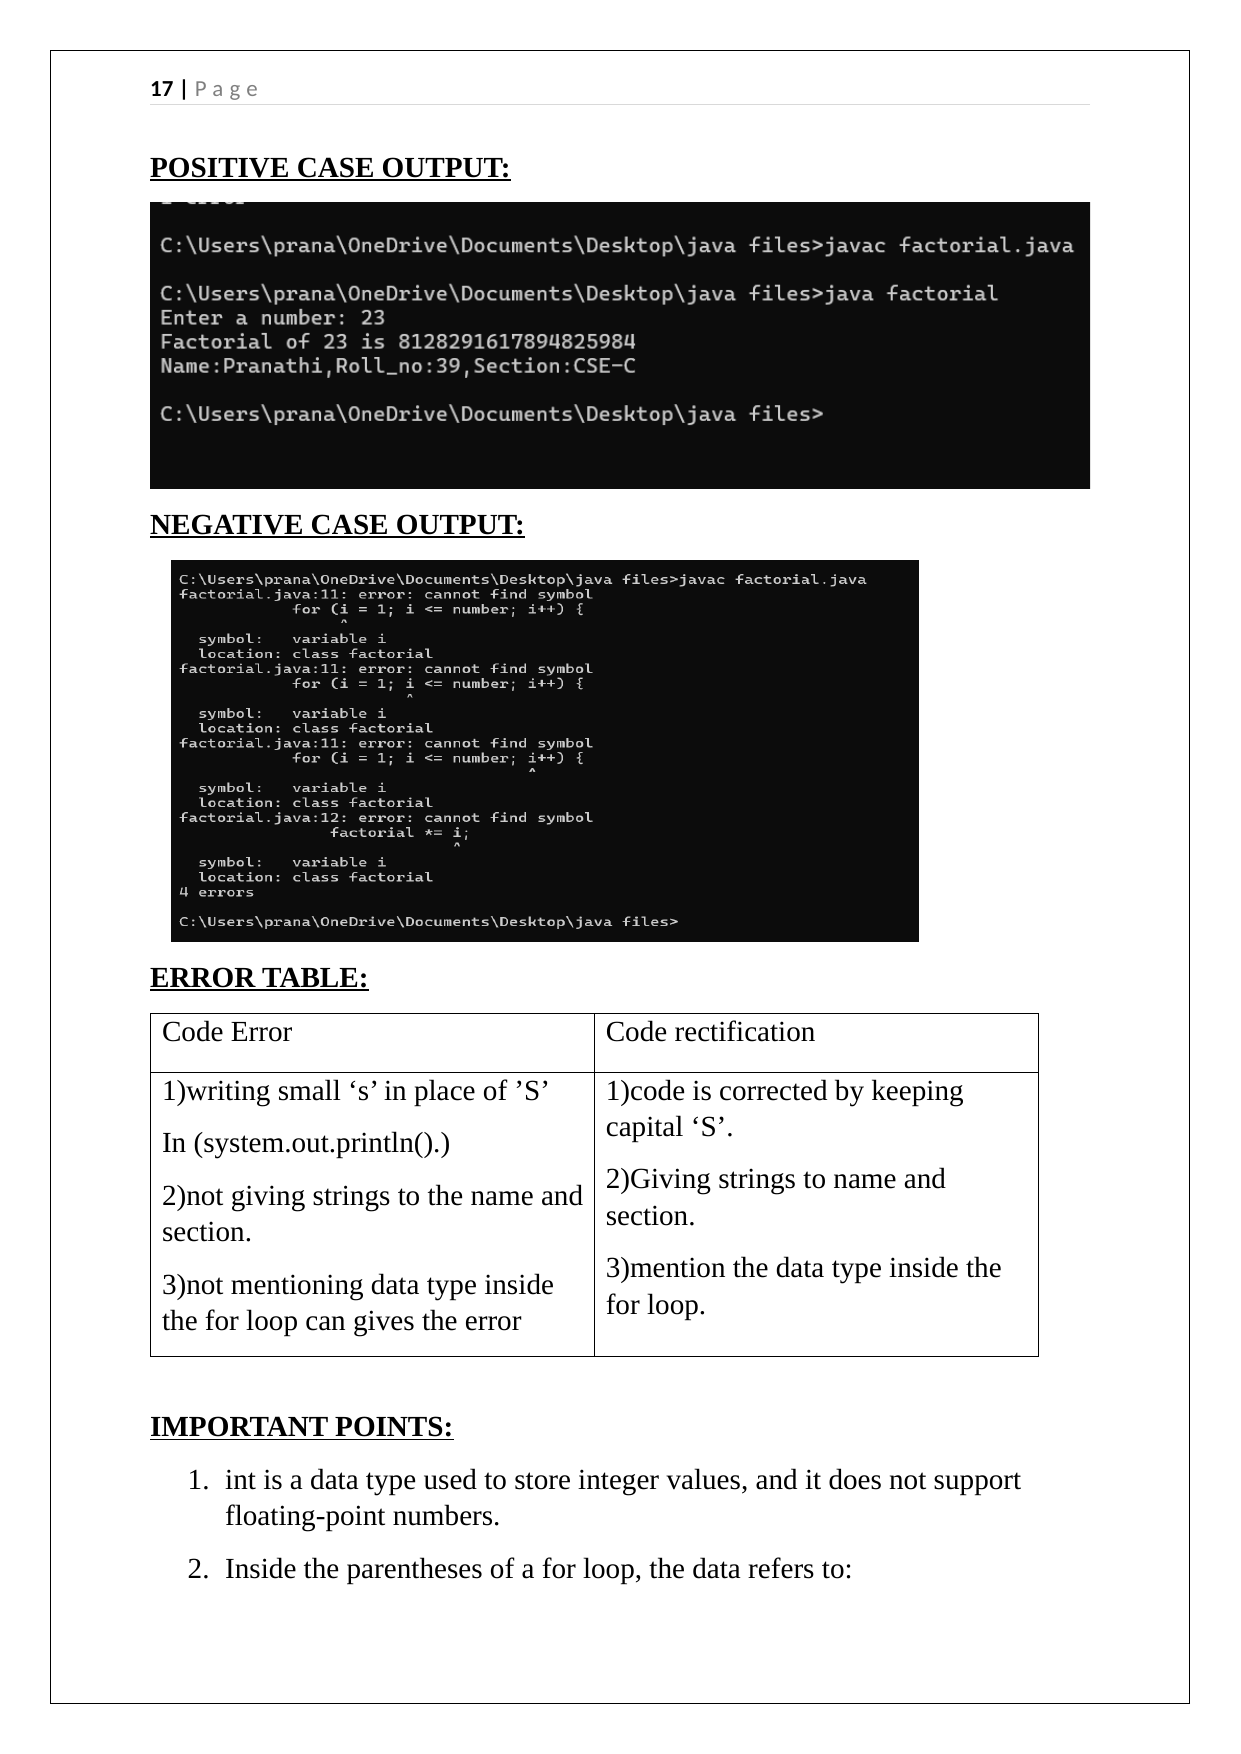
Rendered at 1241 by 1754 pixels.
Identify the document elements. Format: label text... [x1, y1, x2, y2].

text ERROR TABLE: [150, 960, 1090, 994]
text POSITIVE CASE OUTPUT: [150, 150, 1090, 183]
list Inside the parentheses of a for loop, the data refers to: [187, 1551, 1090, 1585]
picture [150, 202, 1091, 489]
text IMPORTANT POINTS: [150, 1409, 1090, 1443]
picture [171, 560, 919, 942]
table_header Code rectification [595, 1014, 1038, 1072]
table_cell 1)writing small ‘s’ in place of ’S’ In (system.out.println().) 2)not giving strings to the name and section. 3)not mentioning data type inside the for loop can gives the error [151, 1073, 594, 1356]
table_header Code Error [151, 1014, 594, 1072]
list int is a data type used to store integer values, and it does not support floating-point numbers. [187, 1462, 1090, 1532]
table_cell 1)code is corrected by keeping capital ‘S’. 2)Giving strings to name and section. 3)mention the data type inside the for loop. [595, 1073, 1038, 1356]
text NEGATIVE CASE OUTPUT: [150, 507, 1090, 541]
